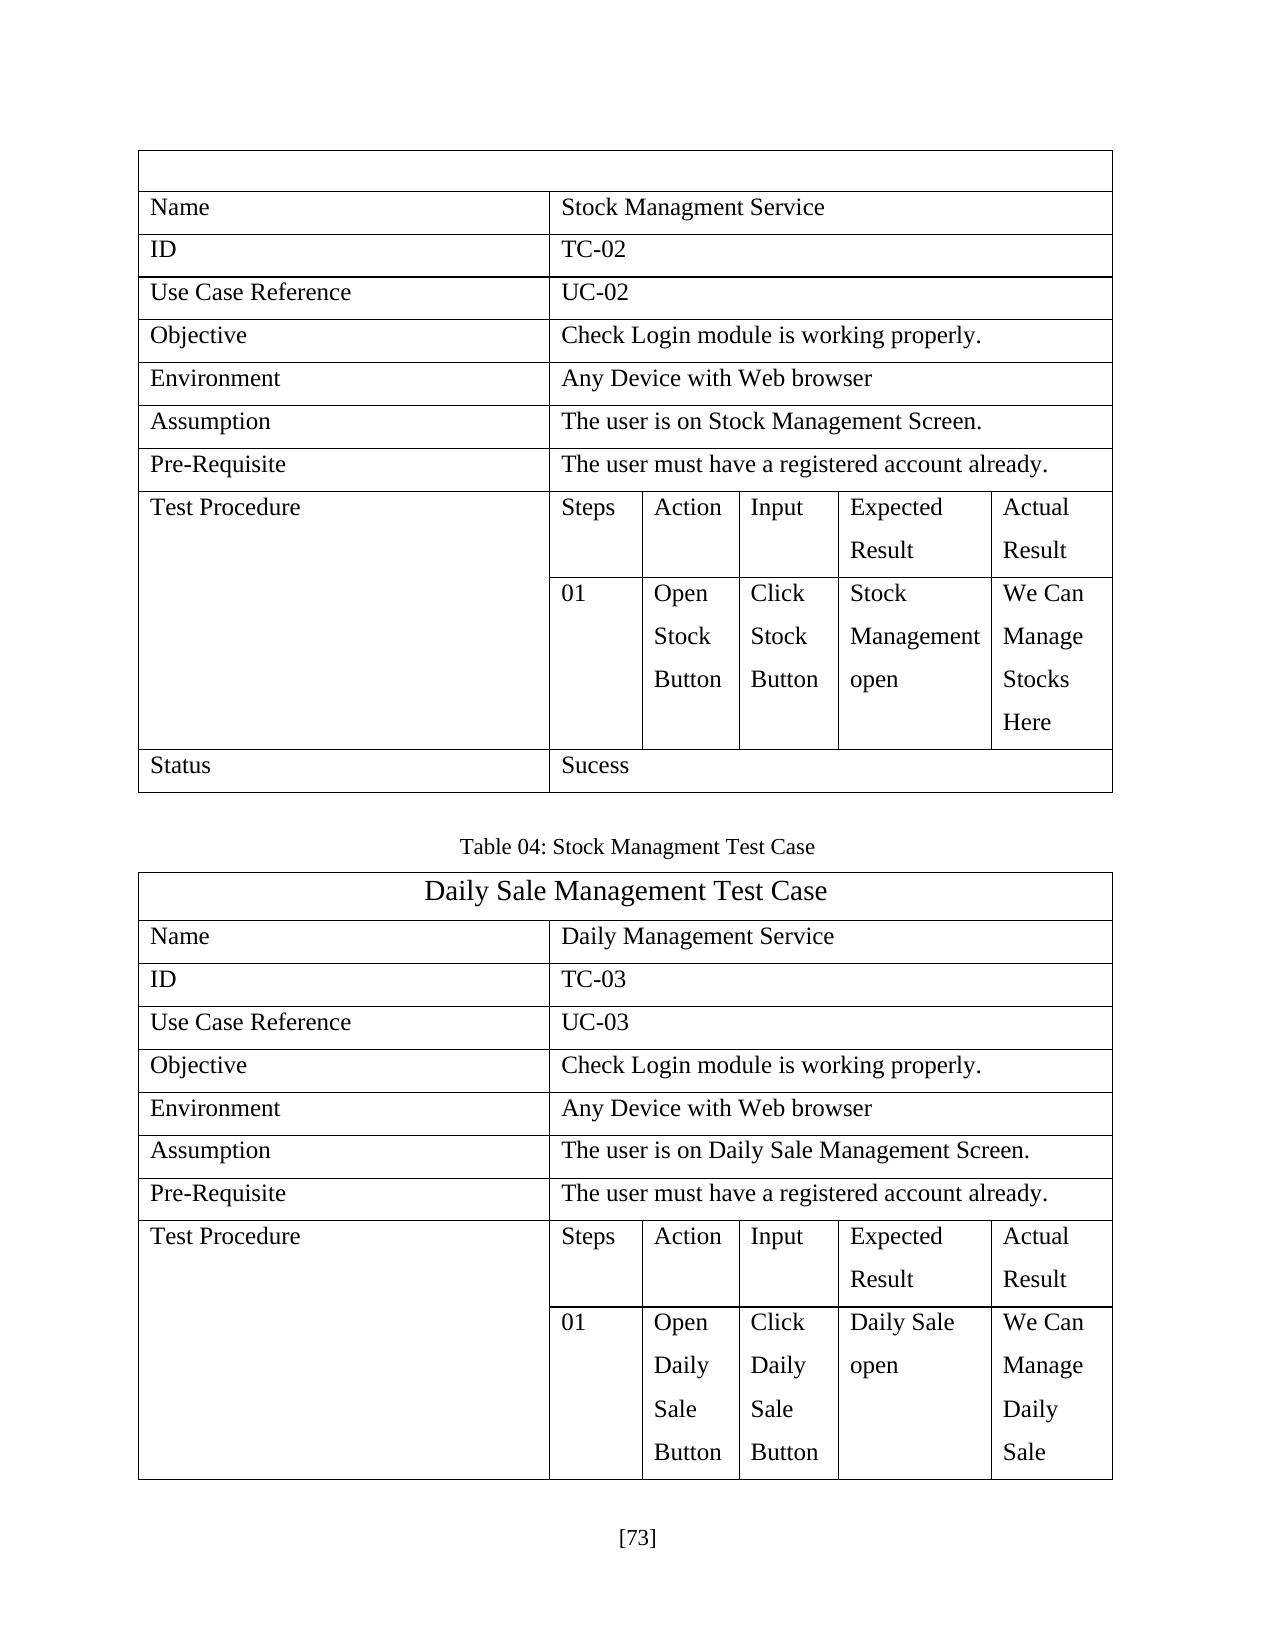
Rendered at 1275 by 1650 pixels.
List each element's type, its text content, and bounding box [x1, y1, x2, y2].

table_cell Use Case Reference [139, 278, 549, 319]
table_cell The user is on Daily Sale Management Screen. [550, 1136, 1112, 1177]
table_cell ID [139, 235, 549, 276]
table_cell ID [139, 964, 549, 1006]
table_cell UC-03 [550, 1007, 1112, 1049]
table_cell Input [740, 492, 838, 577]
table_cell Environment [139, 1093, 549, 1134]
table_cell TC-02 [550, 235, 1112, 276]
table_cell Pre-Requisite [139, 1179, 549, 1220]
table_cell Click Stock Button [740, 578, 838, 749]
table_header Daily Sale Management Test Case [139, 873, 1112, 920]
table_cell Check Login module is working properly. [550, 1050, 1112, 1092]
table_cell Pre-Requisite [139, 449, 549, 491]
table_cell 01 [550, 1308, 642, 1479]
table_cell Open Stock Button [643, 578, 739, 749]
table_cell Test Procedure [139, 492, 549, 749]
table_cell The user is on Stock Management Screen. [550, 406, 1112, 448]
table_cell We Can Manage Stocks Here [992, 578, 1112, 749]
table_cell Stock Managment Service [550, 192, 1112, 233]
table_cell Daily Management Service [550, 921, 1112, 963]
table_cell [992, 1308, 1112, 1479]
table_cell Expected Result [839, 1221, 991, 1306]
table_cell Assumption [139, 1136, 549, 1177]
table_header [139, 151, 1112, 191]
table_cell Name [139, 192, 549, 233]
table_cell Action [643, 492, 739, 577]
table_cell Steps [550, 492, 642, 577]
table_cell 01 [550, 578, 642, 749]
table_cell Any Device with Web browser [550, 1093, 1112, 1134]
table_cell TC-03 [550, 964, 1112, 1006]
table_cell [643, 1308, 739, 1479]
table_cell Status [139, 750, 549, 792]
text Table 04: Stock Managment Test Case [150, 833, 1125, 859]
table_cell Any Device with Web browser [550, 363, 1112, 405]
table_cell The user must have a registered account already. [550, 1179, 1112, 1220]
table_cell The user must have a registered account already. [550, 449, 1112, 491]
table_cell Stock Management open [839, 578, 991, 749]
table_cell Objective [139, 320, 549, 362]
table_cell Sucess [550, 750, 1112, 792]
table_cell Actual Result [992, 1221, 1112, 1306]
table_cell Input [740, 1221, 838, 1306]
table_cell Environment [139, 363, 549, 405]
table_cell Expected Result [839, 492, 991, 577]
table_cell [740, 1308, 838, 1479]
table_cell Actual Result [992, 492, 1112, 577]
table_cell Daily Sale open [839, 1308, 991, 1479]
table_cell Check Login module is working properly. [550, 320, 1112, 362]
table_cell Test Procedure [139, 1221, 549, 1479]
table_cell Steps [550, 1221, 642, 1306]
table_cell UC-02 [550, 278, 1112, 319]
table_cell Assumption [139, 406, 549, 448]
table_cell Name [139, 921, 549, 963]
table_cell Objective [139, 1050, 549, 1092]
table_cell Action [643, 1221, 739, 1306]
table_cell Use Case Reference [139, 1007, 549, 1049]
